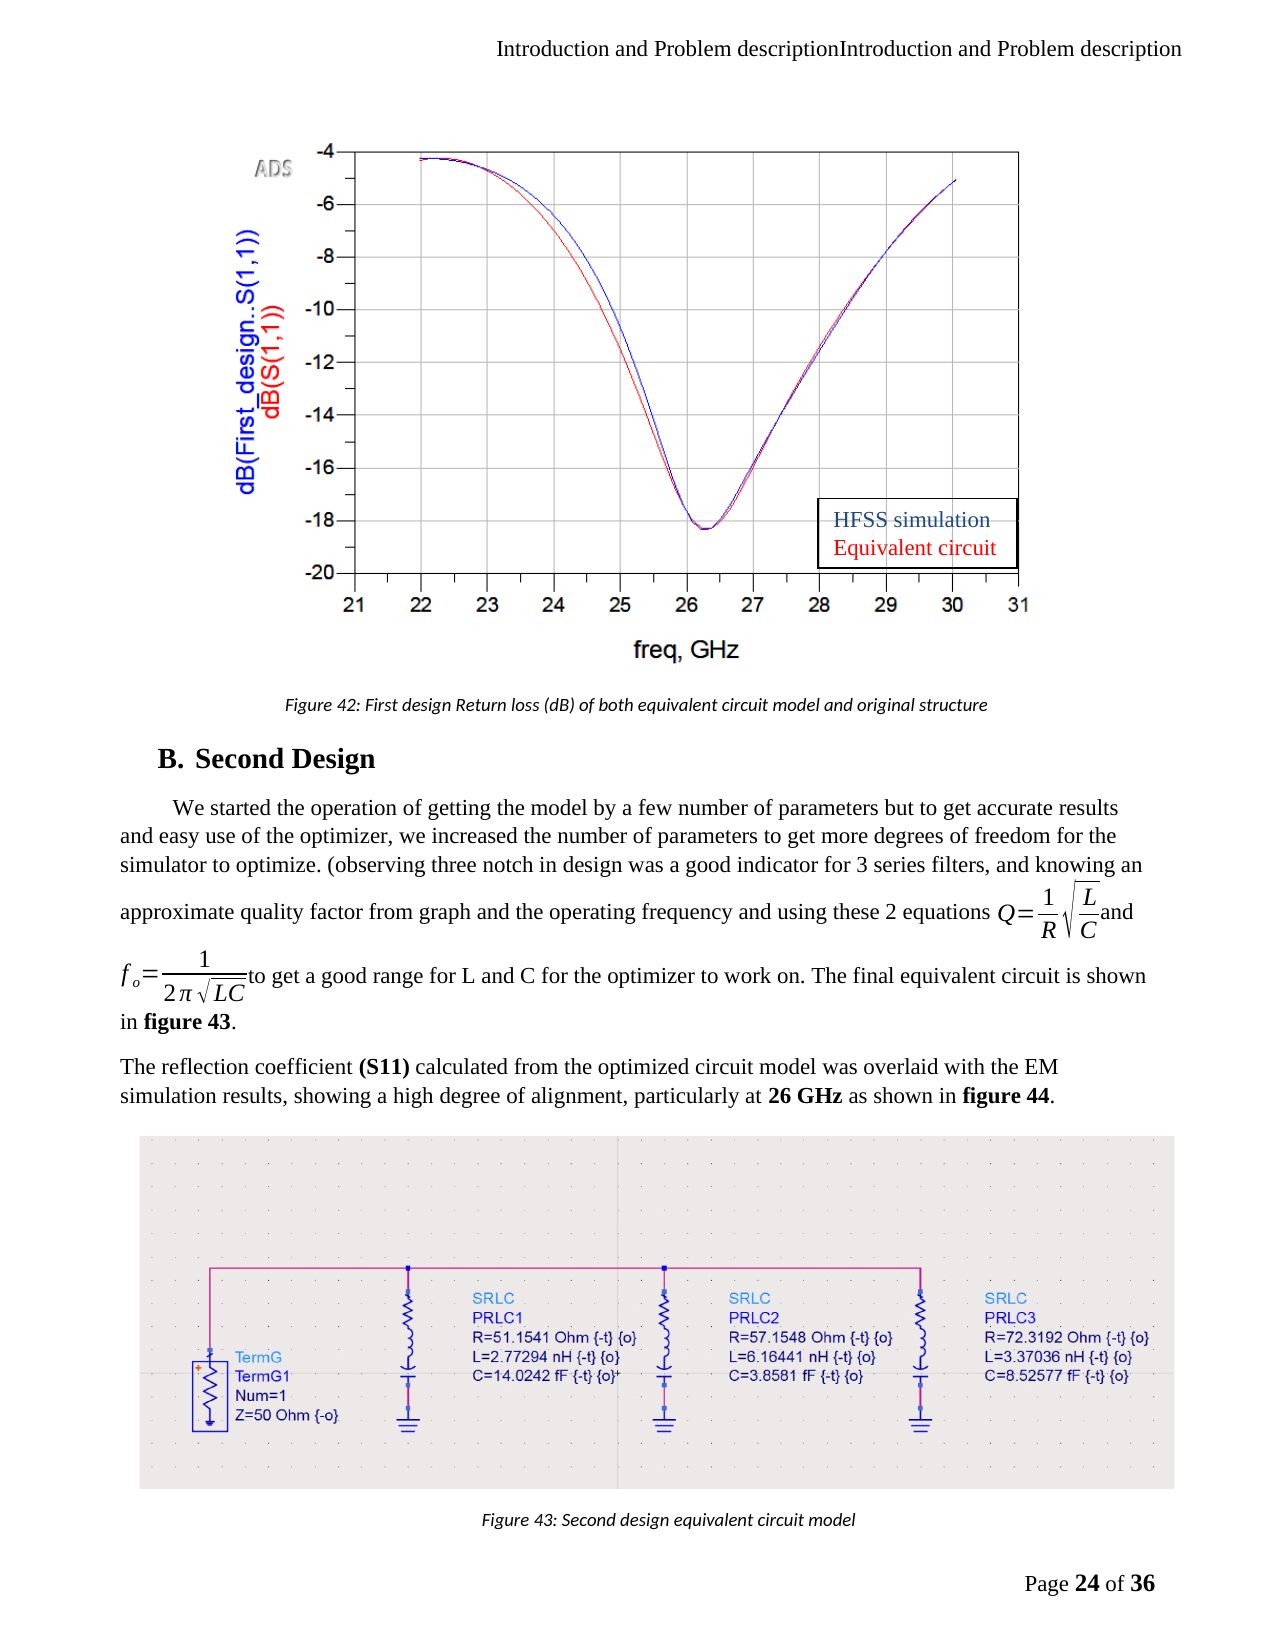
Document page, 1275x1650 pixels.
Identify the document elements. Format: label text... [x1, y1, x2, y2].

text Figure 42: First design Return loss (dB) of both equivalent circuit model and original structure [120, 693, 1155, 716]
picture [139, 1136, 1175, 1489]
picture [171, 120, 1104, 675]
text We started the operation of getting the model by a few number of parameters but to get accurate results and easy use of the optimizer, we increased the number of parameters to get more degrees of freedom for the simulator to optimize. (observing three notch in design was a good indicator for 3 series filters, and knowing an approximate quality factor from graph and the operating frequency and using these 2 equations andto get a good range for L and C for the optimizer to work on. The final equivalent circuit is shown in figure 43. [120, 794, 1155, 1035]
text The reflection coefficient (S11) calculated from the optimized circuit model was overlaid with the EM simulation results, showing a high degree of alignment, particularly at 26 GHz as shown in figure 44. [120, 1053, 1155, 1108]
subtitle Second Design [157, 741, 1155, 774]
